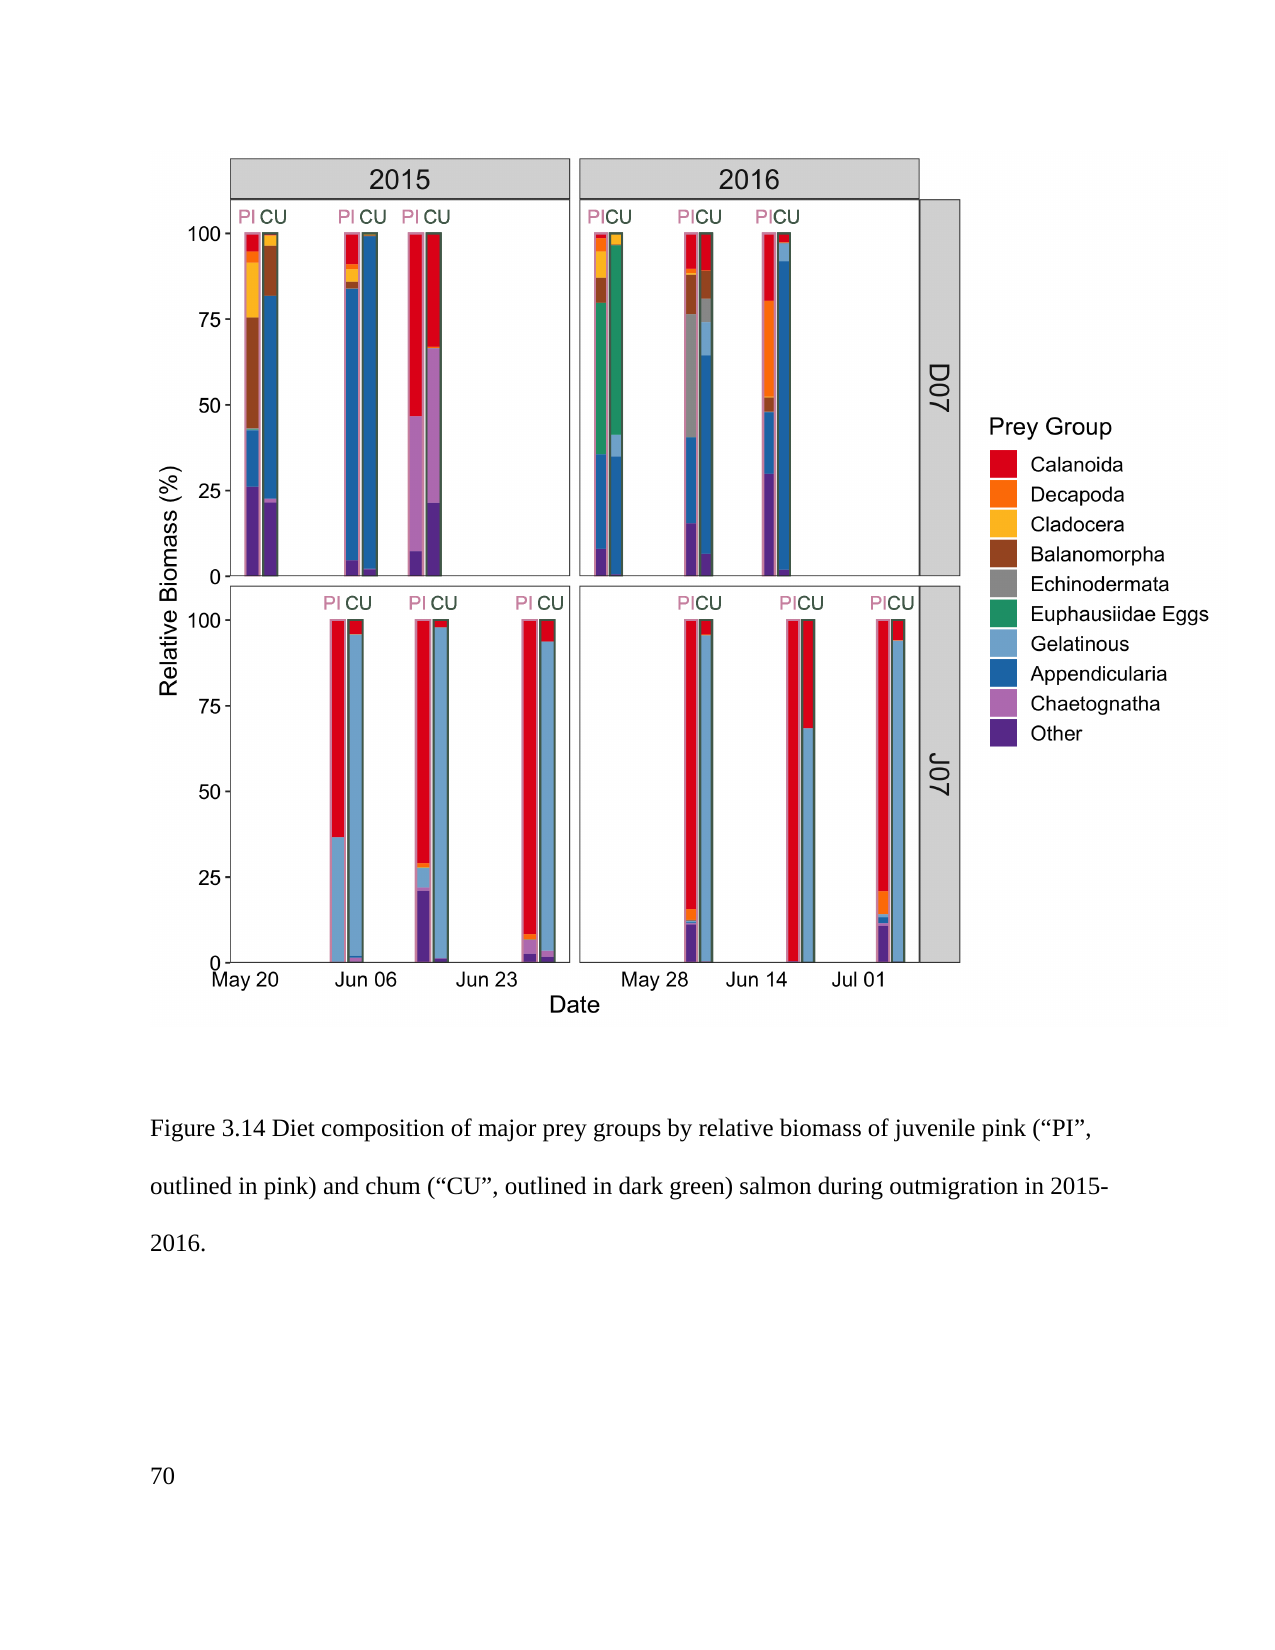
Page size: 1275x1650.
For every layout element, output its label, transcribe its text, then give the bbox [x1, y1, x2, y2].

picture [150, 150, 1228, 1027]
